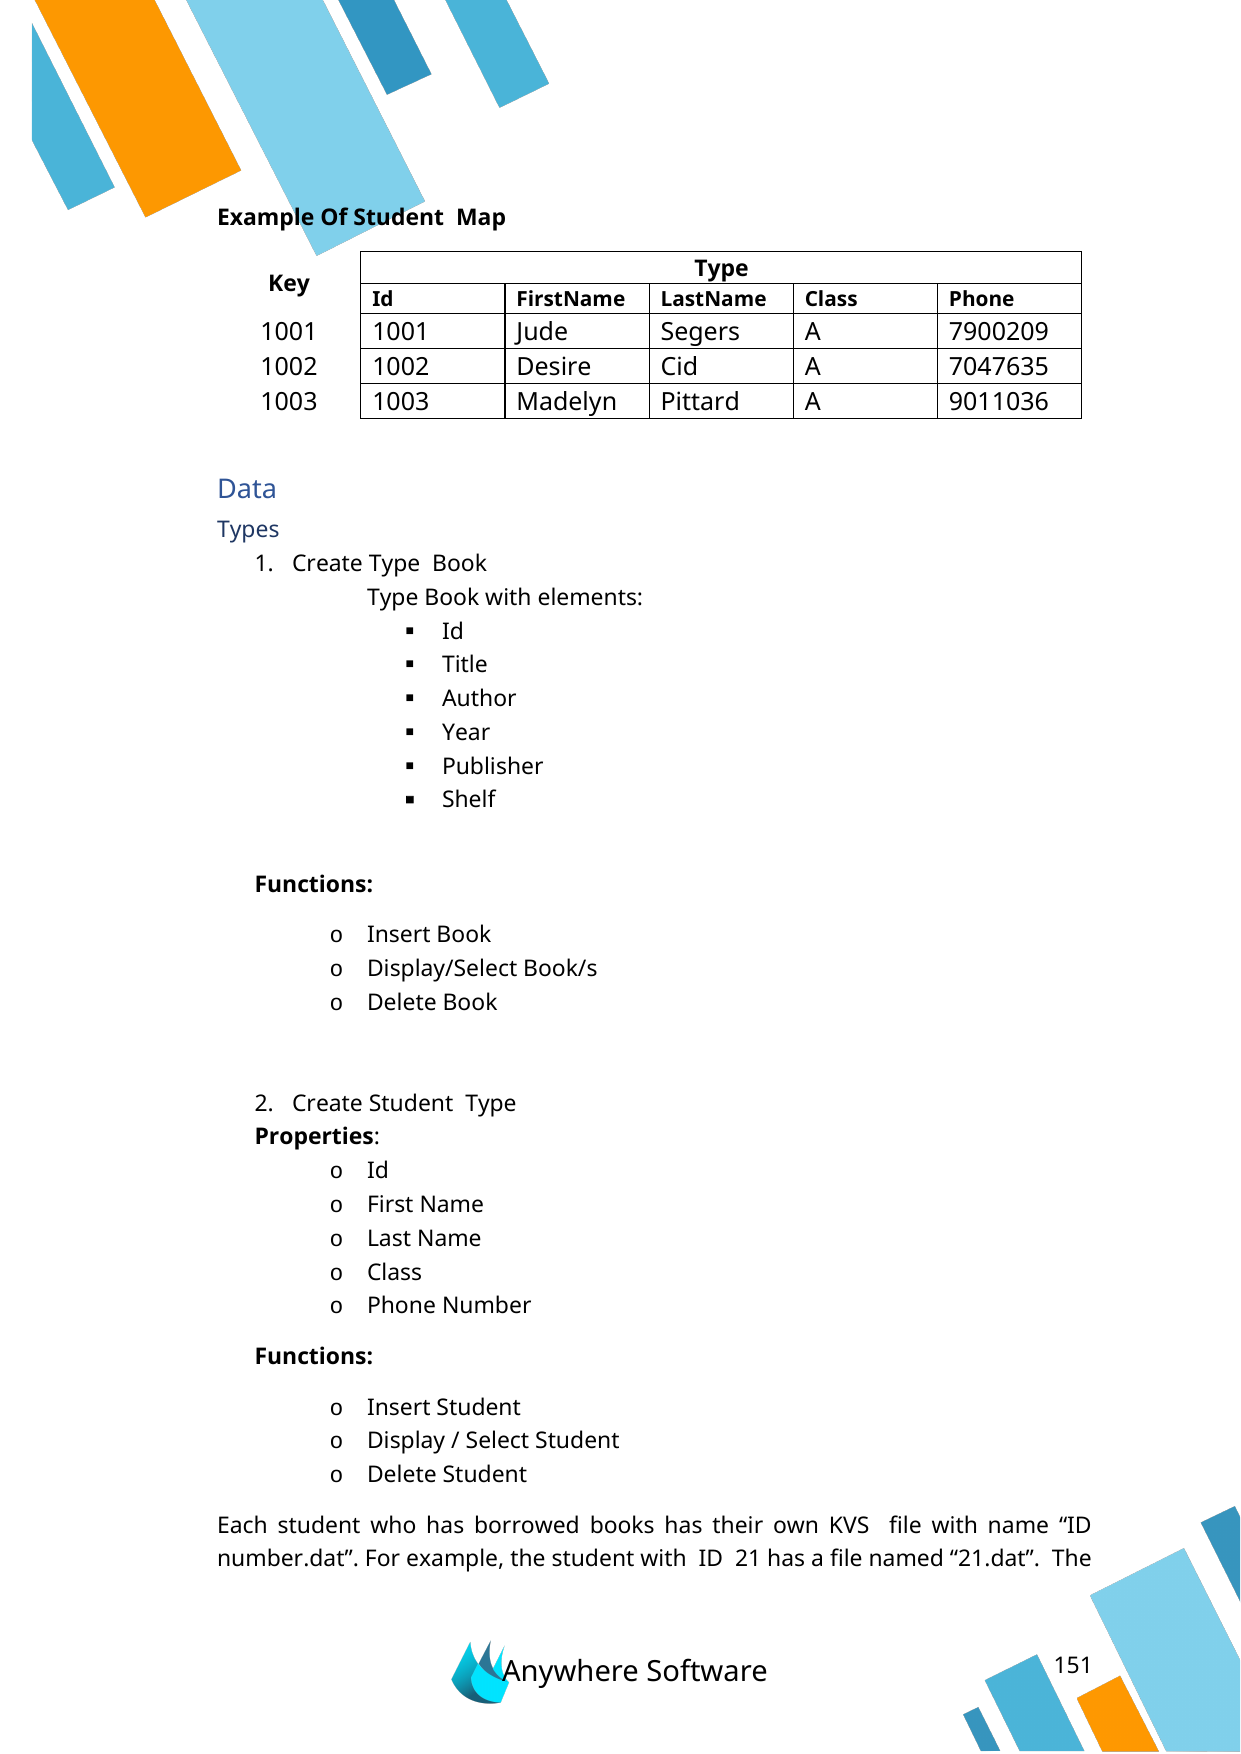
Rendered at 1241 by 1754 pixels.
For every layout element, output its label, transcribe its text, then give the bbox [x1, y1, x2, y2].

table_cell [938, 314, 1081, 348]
list First Name [329, 1188, 1092, 1219]
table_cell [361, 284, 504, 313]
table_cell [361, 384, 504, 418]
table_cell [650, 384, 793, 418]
list Id [404, 614, 1092, 646]
picture [451, 1640, 510, 1704]
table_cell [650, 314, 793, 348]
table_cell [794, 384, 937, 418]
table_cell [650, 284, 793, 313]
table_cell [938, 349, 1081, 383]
picture [963, 1506, 1241, 1752]
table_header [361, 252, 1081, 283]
list Class [329, 1256, 1092, 1287]
list Title [404, 648, 1092, 679]
list Publisher [404, 749, 1092, 781]
picture [31, 0, 549, 256]
list Shelf [404, 783, 1092, 848]
list Author [404, 682, 1092, 713]
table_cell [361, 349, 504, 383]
list Properties: [254, 1120, 1092, 1152]
list Year [404, 716, 1092, 747]
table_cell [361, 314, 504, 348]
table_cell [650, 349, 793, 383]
list Type Book with elements: [367, 581, 1092, 612]
subtitle Data [217, 469, 1092, 506]
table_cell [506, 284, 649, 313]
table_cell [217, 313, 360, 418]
text Example Of Student Map [217, 200, 1092, 232]
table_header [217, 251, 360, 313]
list Create Type Book [254, 547, 1092, 578]
list Insert Student [329, 1390, 1092, 1422]
list Display / Select Student [329, 1424, 1092, 1456]
list Delete Book [329, 986, 1092, 1017]
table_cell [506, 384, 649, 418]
subtitle Types [217, 513, 1092, 544]
list Create Student Type [254, 1087, 1092, 1118]
list Last Name [329, 1222, 1092, 1253]
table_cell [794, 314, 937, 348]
list Insert Book [329, 918, 1092, 949]
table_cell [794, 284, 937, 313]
list Id [329, 1154, 1092, 1185]
list Delete Student [329, 1458, 1092, 1489]
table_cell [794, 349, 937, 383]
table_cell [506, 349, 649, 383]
text Functions: [217, 1340, 1092, 1371]
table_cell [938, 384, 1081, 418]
list Phone Number [329, 1289, 1092, 1321]
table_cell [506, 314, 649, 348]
list Display/Select Book/s [329, 952, 1092, 983]
text Functions: [217, 867, 1092, 899]
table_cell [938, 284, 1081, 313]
